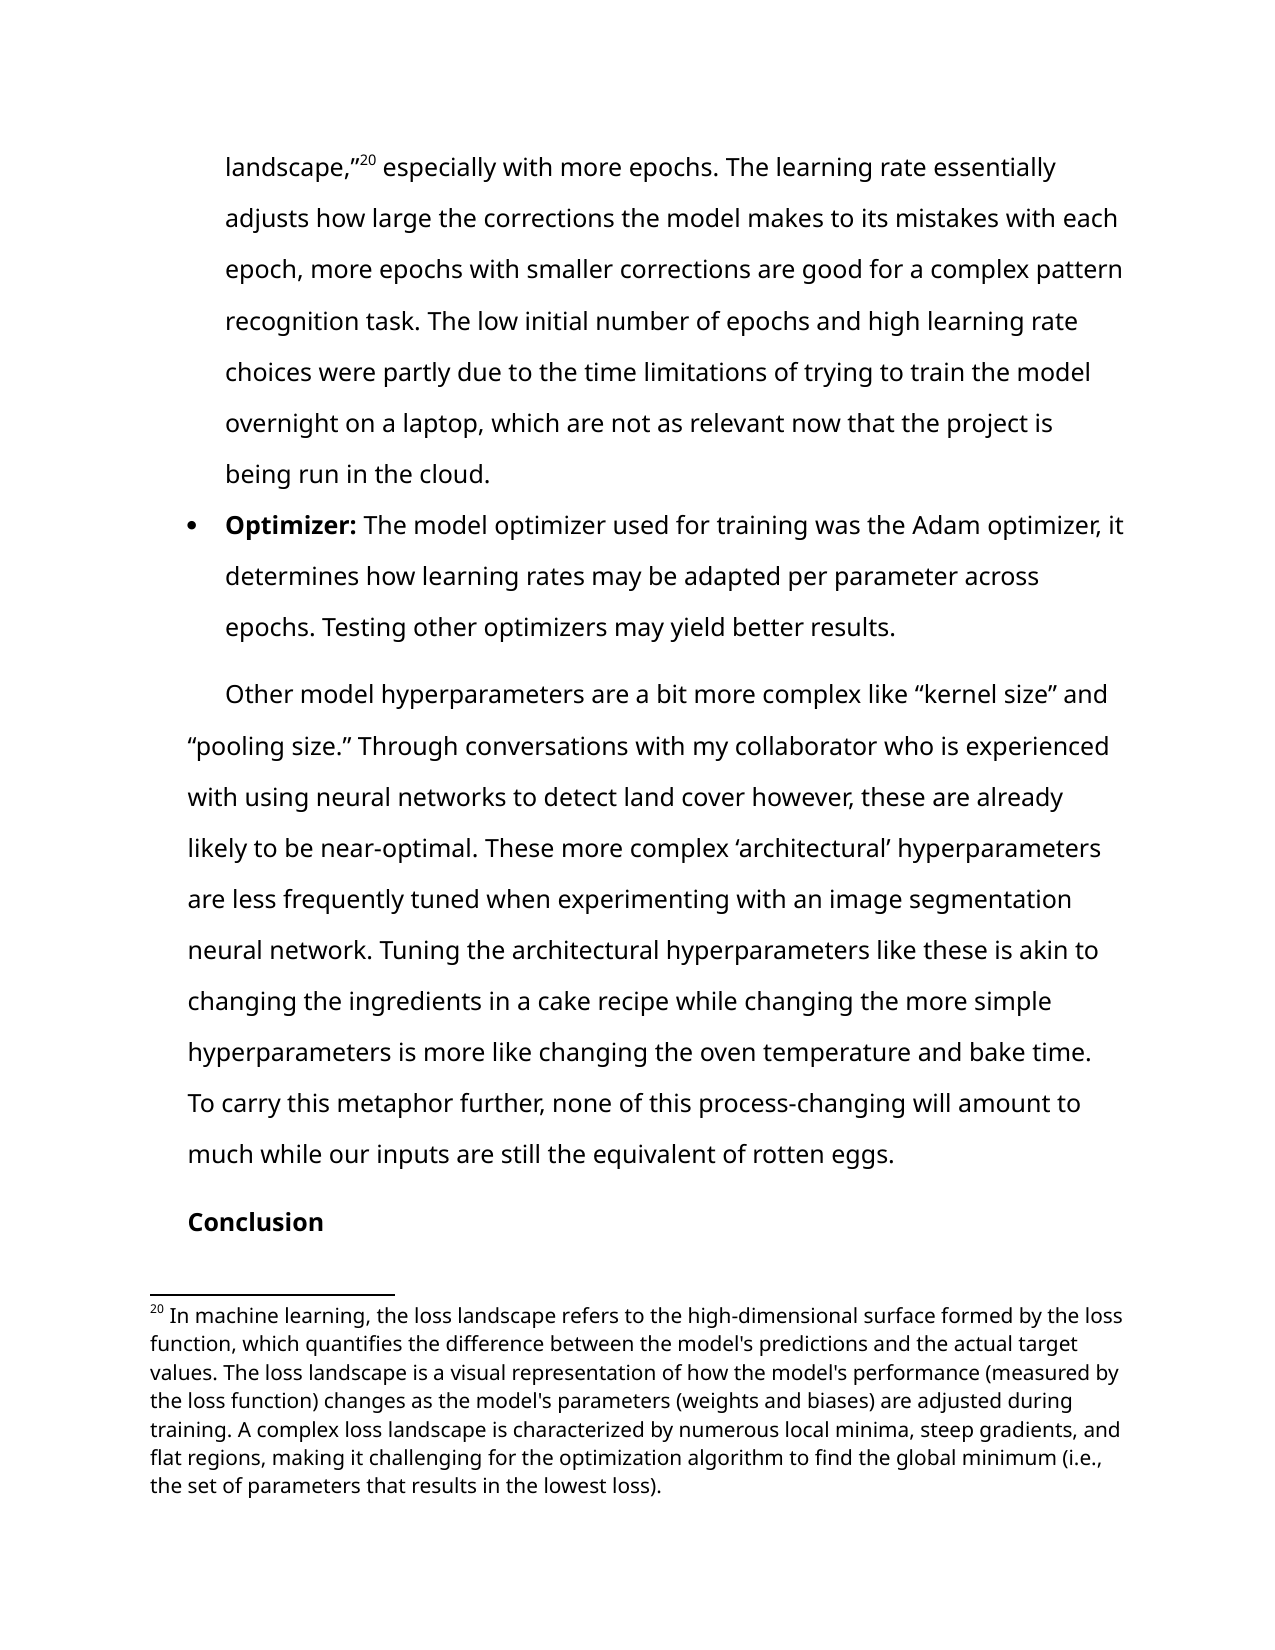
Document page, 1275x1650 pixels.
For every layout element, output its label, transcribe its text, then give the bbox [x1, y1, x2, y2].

text Conclusion [187, 1204, 1125, 1238]
list Optimizer: The model optimizer used for training was the Adam optimizer, it determines how learning rates may be adapted per parameter across epochs. Testing other optimizers may yield better results. [187, 507, 1125, 643]
text Other model hyperparameters are a bit more complex like “kernel size” and “pooling size.” Through conversations with my collaborator who is experienced with using neural networks to detect land cover however, these are already likely to be near-optimal. These more complex ‘architectural’ hyperparameters are less frequently tuned when experimenting with an image segmentation neural network. Tuning the architectural hyperparameters like these is akin to changing the ingredients in a cake recipe while changing the more simple hyperparameters is more like changing the oven temperature and bake time. To carry this metaphor further, none of this process-changing will amount to much while our inputs are still the equivalent of rotten eggs. [187, 677, 1125, 1171]
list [187, 150, 1125, 490]
